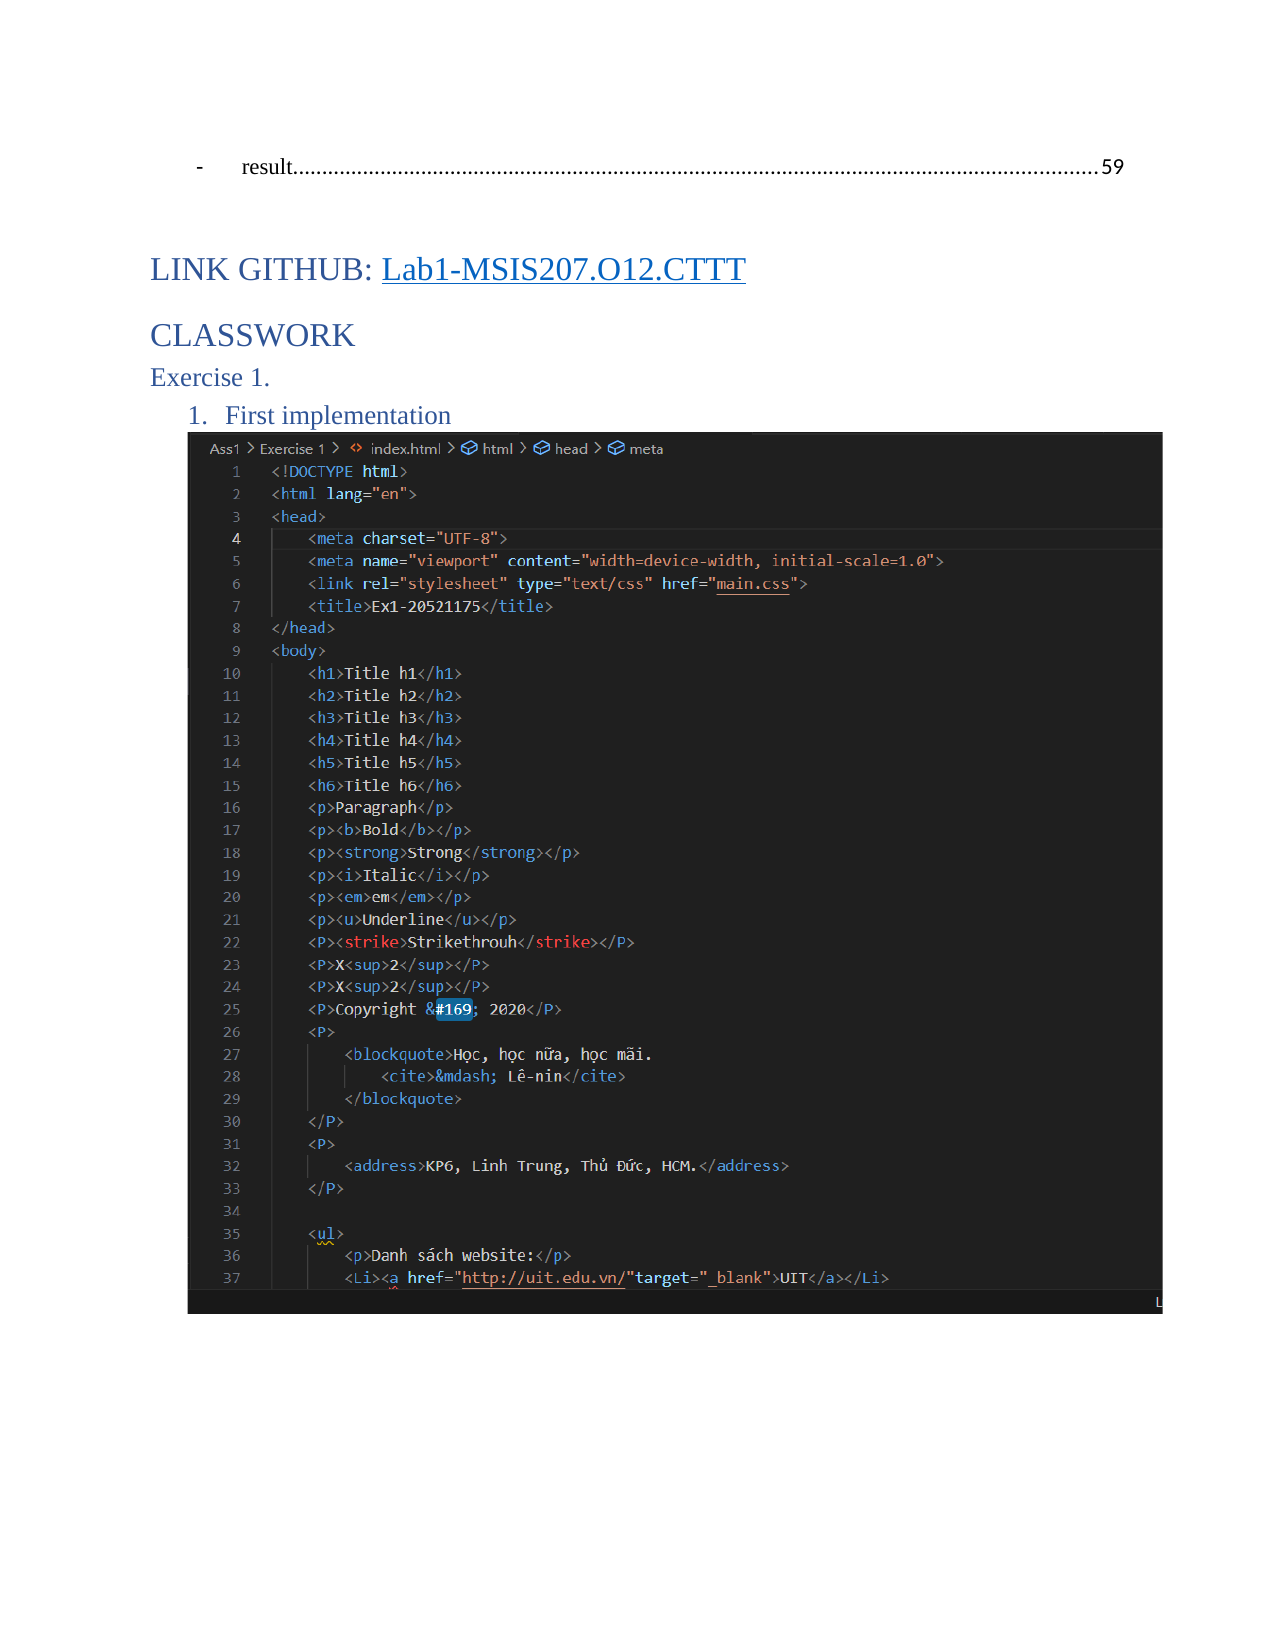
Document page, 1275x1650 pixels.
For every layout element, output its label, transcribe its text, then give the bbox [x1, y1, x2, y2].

subtitle Exercise 1. [150, 361, 1125, 392]
subtitle LINK GITHUB: Lab1-MSIS207.O12.CTTT [150, 249, 1125, 288]
subtitle First implementation [187, 399, 1125, 430]
picture [187, 432, 1163, 1314]
subtitle CLASSWORK [150, 316, 1125, 354]
